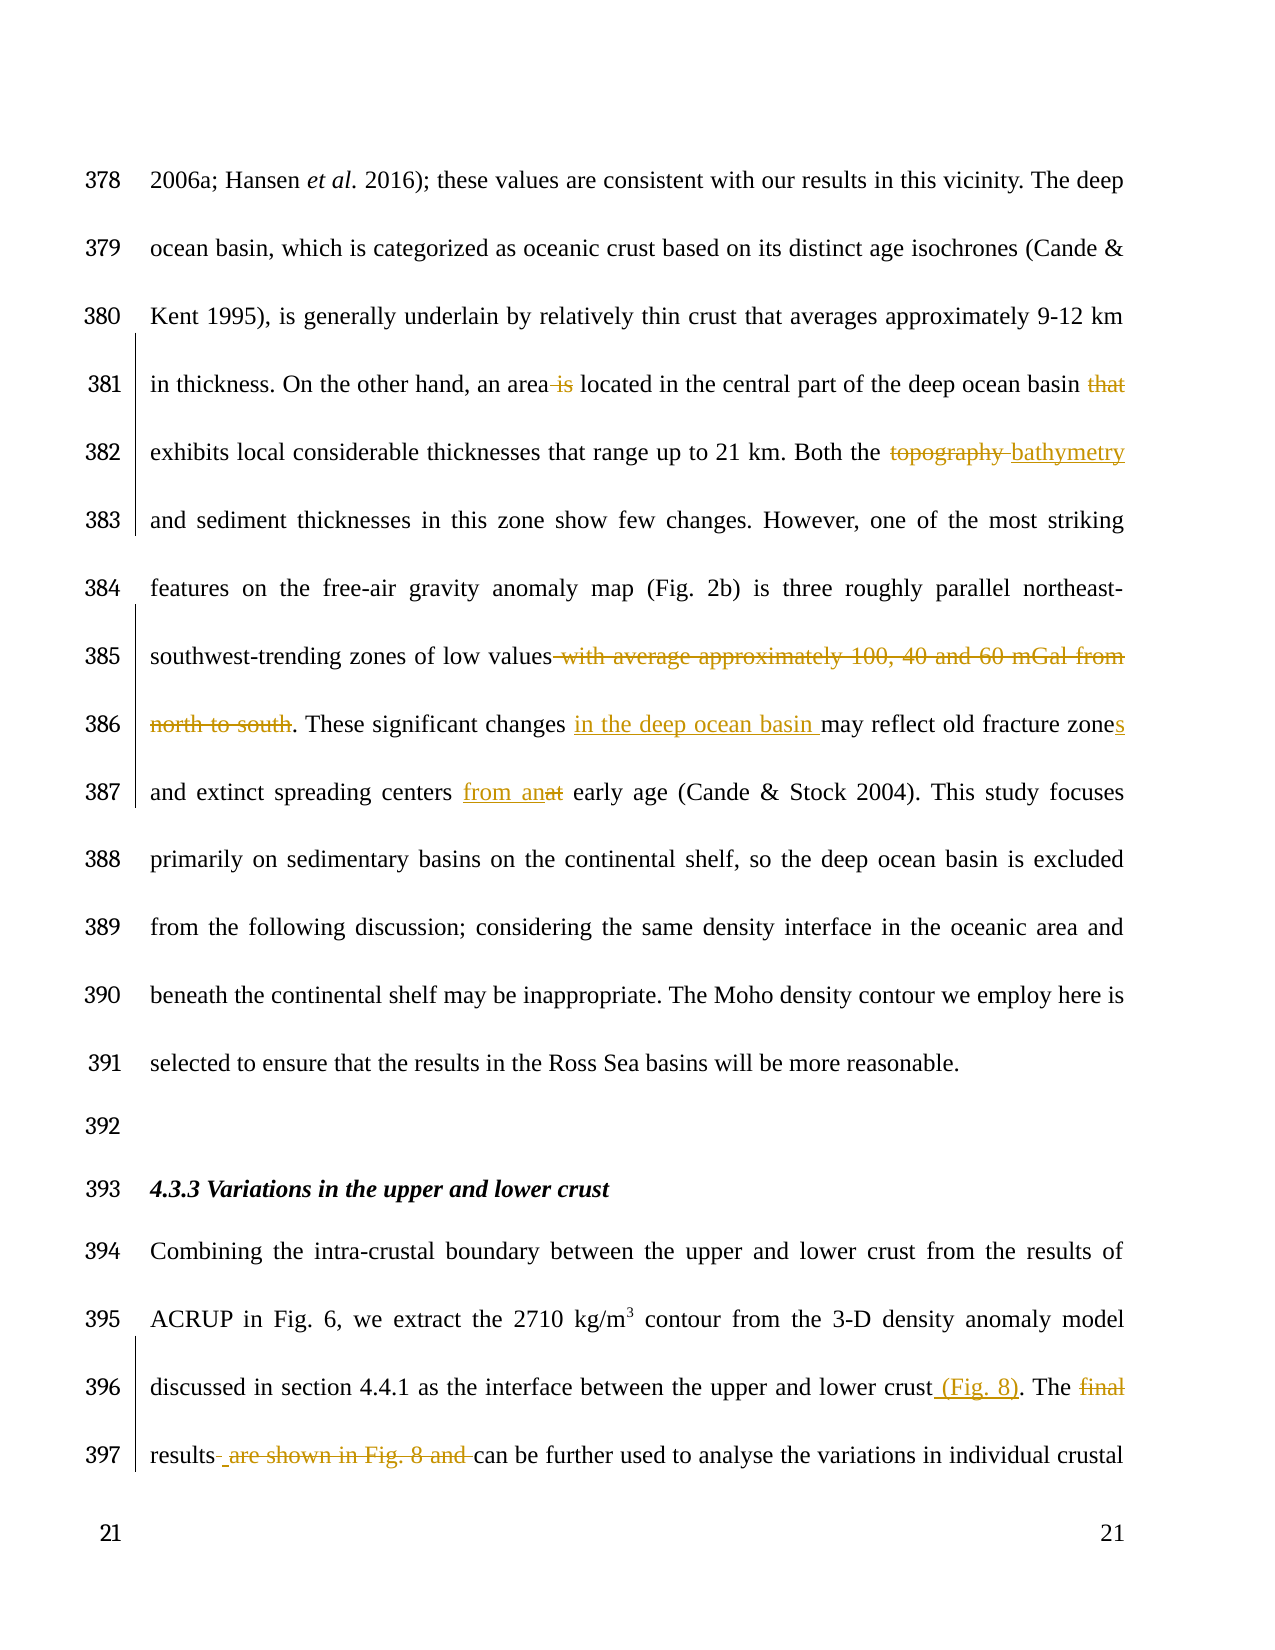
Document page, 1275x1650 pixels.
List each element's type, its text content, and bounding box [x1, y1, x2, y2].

subtitle 4.3.3 Variations in the upper and lower crust [150, 1171, 1125, 1205]
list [150, 1234, 1125, 1472]
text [150, 163, 1125, 1080]
